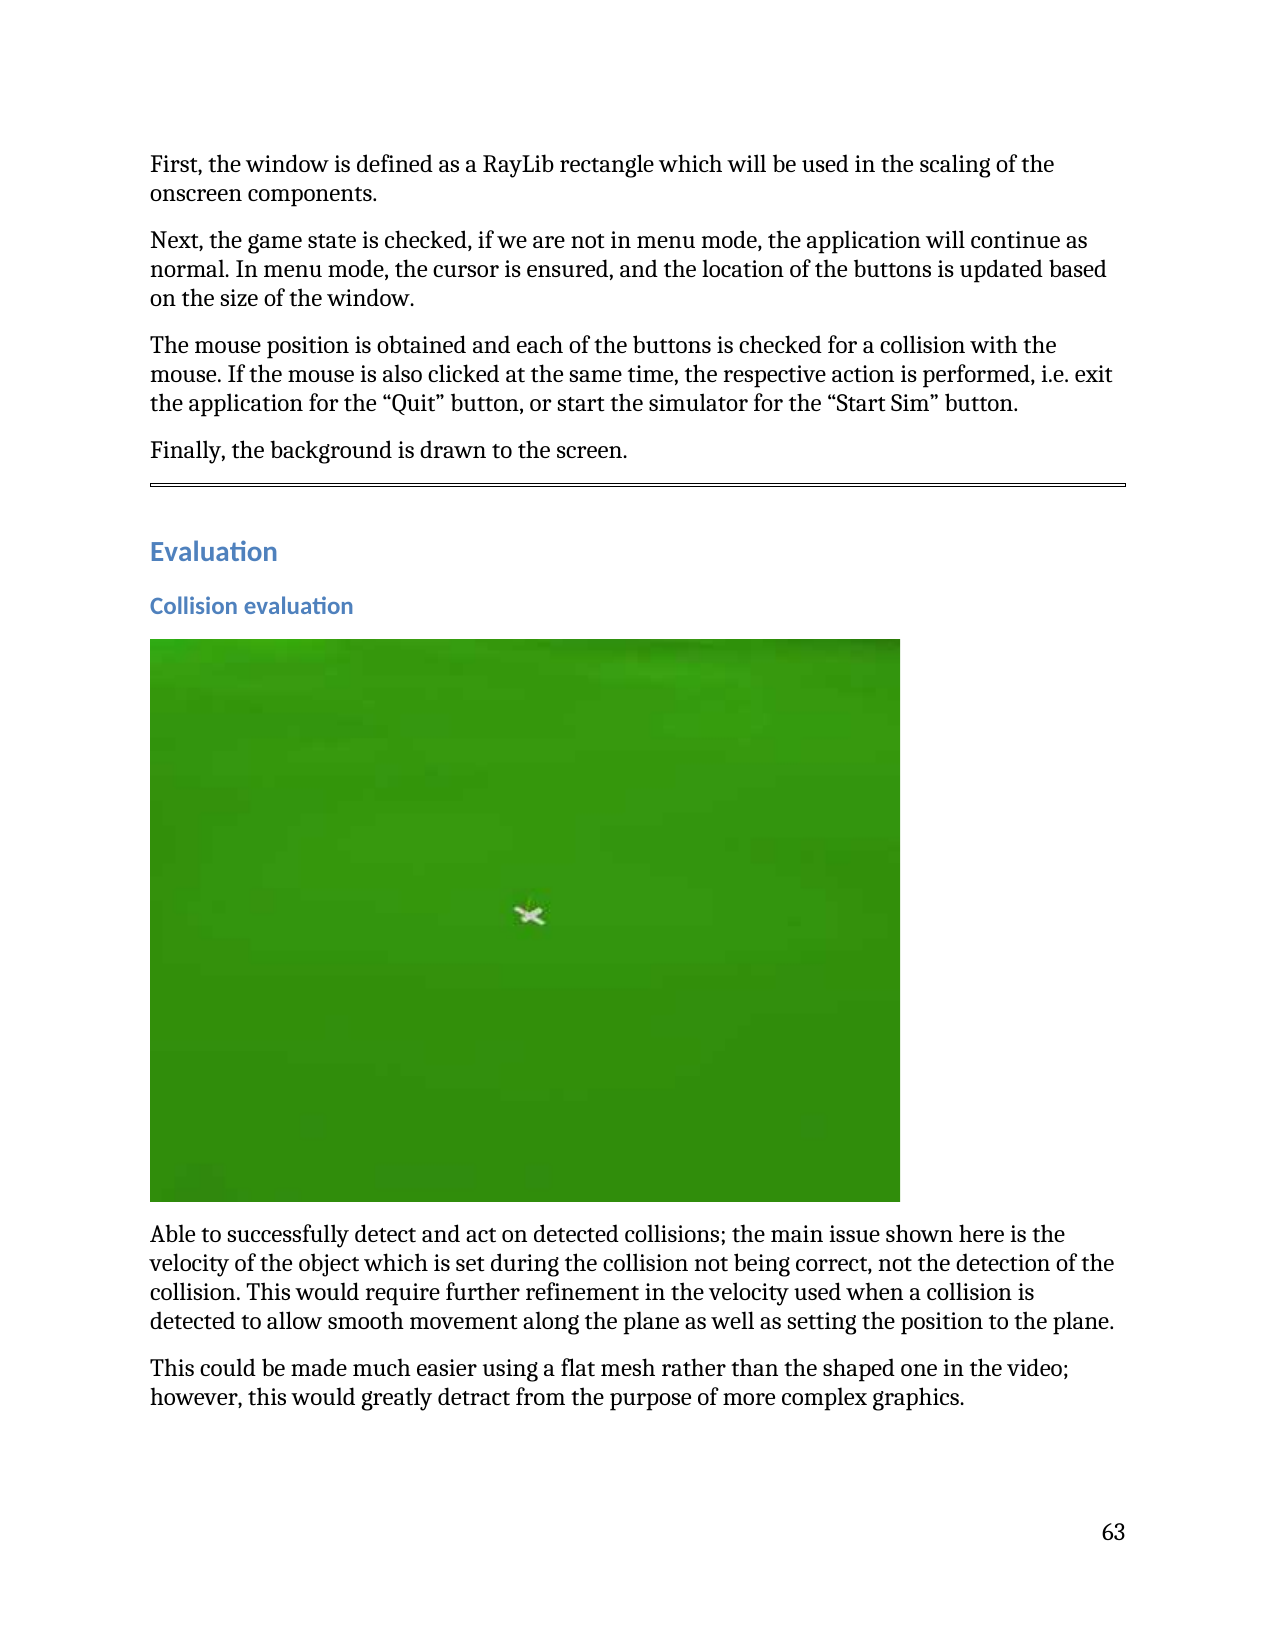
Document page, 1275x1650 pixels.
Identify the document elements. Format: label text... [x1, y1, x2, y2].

subtitle Evaluation [150, 533, 1125, 569]
text First, the window is defined as a RayLib rectangle which will be used in the scaling of the onscreen components. [150, 150, 1125, 207]
text Finally, the background is drawn to the screen. [150, 436, 1125, 465]
subtitle Collision evaluation [150, 590, 1125, 620]
text This could be made much easier using a flat mesh rather than the shaped one in the video; however, this would greatly detract from the purpose of more complex graphics. [150, 1354, 1125, 1412]
picture [150, 639, 901, 1202]
text Next, the game state is checked, if we are not in menu mode, the application will continue as normal. In menu mode, the cursor is ensured, and the location of the buttons is updated based on the size of the window. [150, 226, 1125, 312]
text Able to successfully detect and act on detected collisions; the main issue shown here is the velocity of the object which is set during the collision not being correct, not the detection of the collision. This would require further refinement in the velocity used when a collision is detected to allow smooth movement along the plane as well as setting the position to the plane. [150, 1220, 1125, 1335]
text The mouse position is obtained and each of the buttons is checked for a collision with the mouse. If the mouse is also clicked at the same time, the respective action is performed, i.e. exit the application for the “Quit” button, or start the simulator for the “Start Sim” button. [150, 331, 1125, 417]
